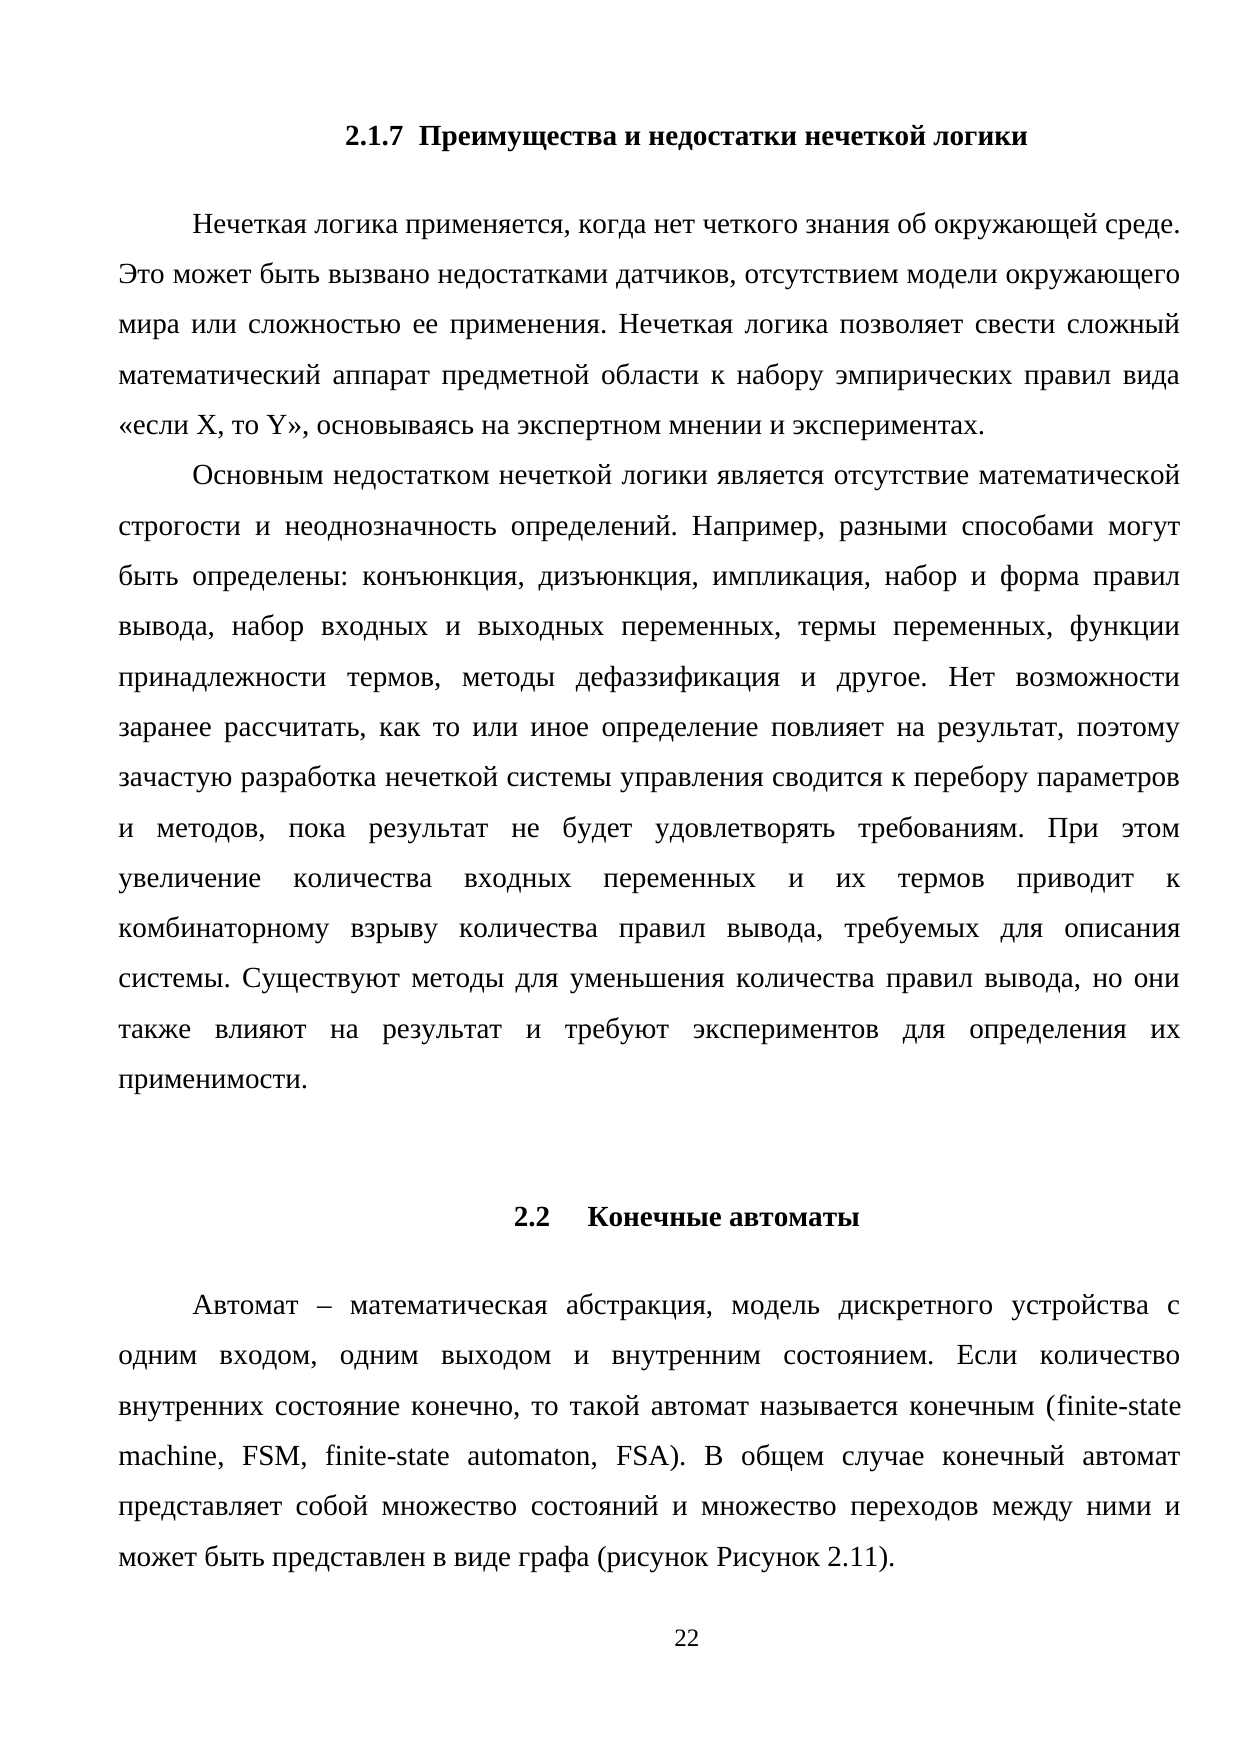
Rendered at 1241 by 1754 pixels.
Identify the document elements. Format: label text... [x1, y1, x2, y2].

text Автомат – математическая абстракция, модель дискретного устройства с одним входом, одним выходом и внутренним состоянием. Если количество внутренних состояние конечно, то такой автомат называется конечным (finite-state machine, FSM, finite-state automaton, FSA). В общем случае конечный автомат представляет собой множество состояний и множество переходов между ними и может быть представлен в виде графа (рисунок 11). [118, 1287, 1181, 1572]
subtitle Преимущества и недостатки нечеткой логики [118, 118, 1181, 152]
text Основным недостатком нечеткой логики является отсутствие математической строгости и неоднозначность определений. Например, разными способами могут быть определены: конъюнкция, дизъюнкция, импликация, набор и форма правил вывода, набор входных и выходных переменных, термы переменных, функции принадлежности термов, методы дефаззификация и другое. Нет возможности заранее рассчитать, как то или иное определение повлияет на результат, поэтому зачастую разработка нечеткой системы управления сводится к перебору параметров и методов, пока результат не будет удовлетворять требованиям. При этом увеличение количества входных переменных и их термов приводит к комбинаторному взрыву количества правил вывода, требуемых для описания системы. Существуют методы для уменьшения количества правил вывода, но они также влияют на результат и требуют экспериментов для определения их применимости. [118, 457, 1181, 1095]
subtitle Конечные автоматы [118, 1199, 1181, 1233]
text Нечеткая логика применяется, когда нет четкого знания об окружающей среде. Это может быть вызвано недостатками датчиков, отсутствием модели окружающего мира или сложностью ее применения. Нечеткая логика позволяет свести сложный математический аппарат предметной области к набору эмпирических правил вида «если X, то Y», основываясь на экспертном мнении и экспериментах. [118, 206, 1181, 441]
